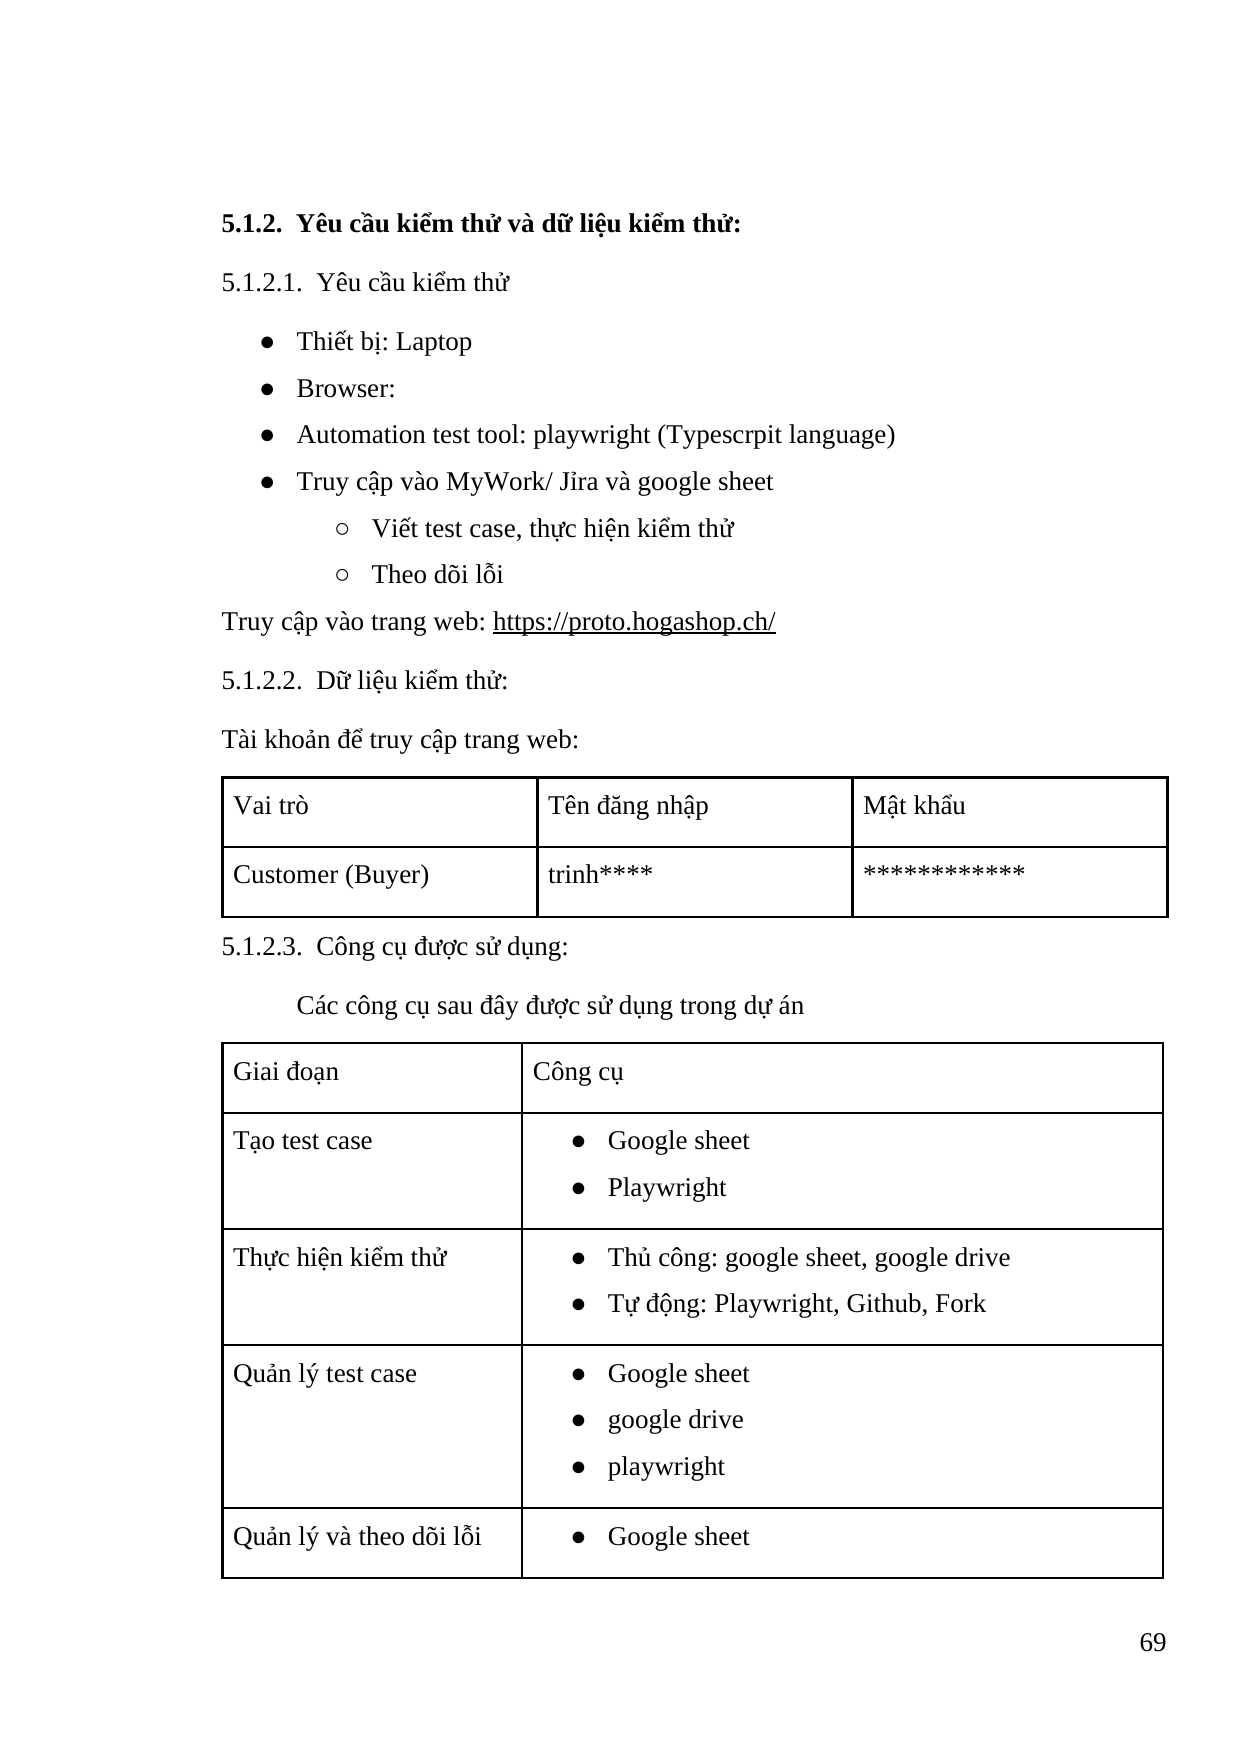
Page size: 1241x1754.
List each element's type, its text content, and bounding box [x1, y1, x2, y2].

table_cell trinh**** [539, 848, 851, 916]
table_cell Google sheet google drive playwright [523, 1346, 1162, 1507]
text Tài khoản để truy cập trang web: [221, 723, 1166, 755]
table_cell Customer (Buyer) [224, 848, 536, 916]
table_header Vai trò [224, 779, 536, 846]
text Các công cụ sau đây được sử dụng trong dự án [221, 989, 1166, 1021]
table_cell Thủ công: google sheet, google drive Tự động: Playwright, Github, Fork [523, 1230, 1162, 1344]
table_cell Tạo test case [224, 1114, 521, 1228]
table_cell Quản lý test case [224, 1346, 521, 1507]
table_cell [224, 1509, 521, 1577]
text 5.1.2.1. Yêu cầu kiểm thử [221, 266, 1166, 297]
table_header Giai đoạn [224, 1044, 521, 1112]
list Viết test case, thực hiện kiểm thử [334, 512, 1166, 543]
list Automation test tool: playwright (Typescrpit language) [259, 418, 1166, 450]
list Theo dõi lỗi [334, 558, 1166, 590]
table_cell Google sheet Playwright [523, 1114, 1162, 1228]
text Truy cập vào trang web: https://proto.hogashop.ch/ [221, 605, 1166, 636]
table_header Công cụ [523, 1044, 1162, 1112]
text 5.1.2.3. Công cụ được sử dụng: [221, 930, 1166, 961]
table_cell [523, 1509, 1162, 1577]
table_header Tên đăng nhập [539, 779, 851, 846]
table_cell Thực hiện kiểm thử [224, 1230, 521, 1344]
table_cell ************ [854, 848, 1166, 916]
list Thiết bị: Laptop [259, 325, 1166, 356]
text 5.1.2. Yêu cầu kiểm thử và dữ liệu kiểm thử: [221, 207, 1166, 238]
list Browser: [259, 372, 1166, 403]
list Truy cập vào MyWork/ Jỉra và google sheet [259, 465, 1166, 496]
table_header Mật khẩu [854, 779, 1166, 846]
text 5.1.2.2. Dữ liệu kiểm thử: [221, 664, 1166, 696]
